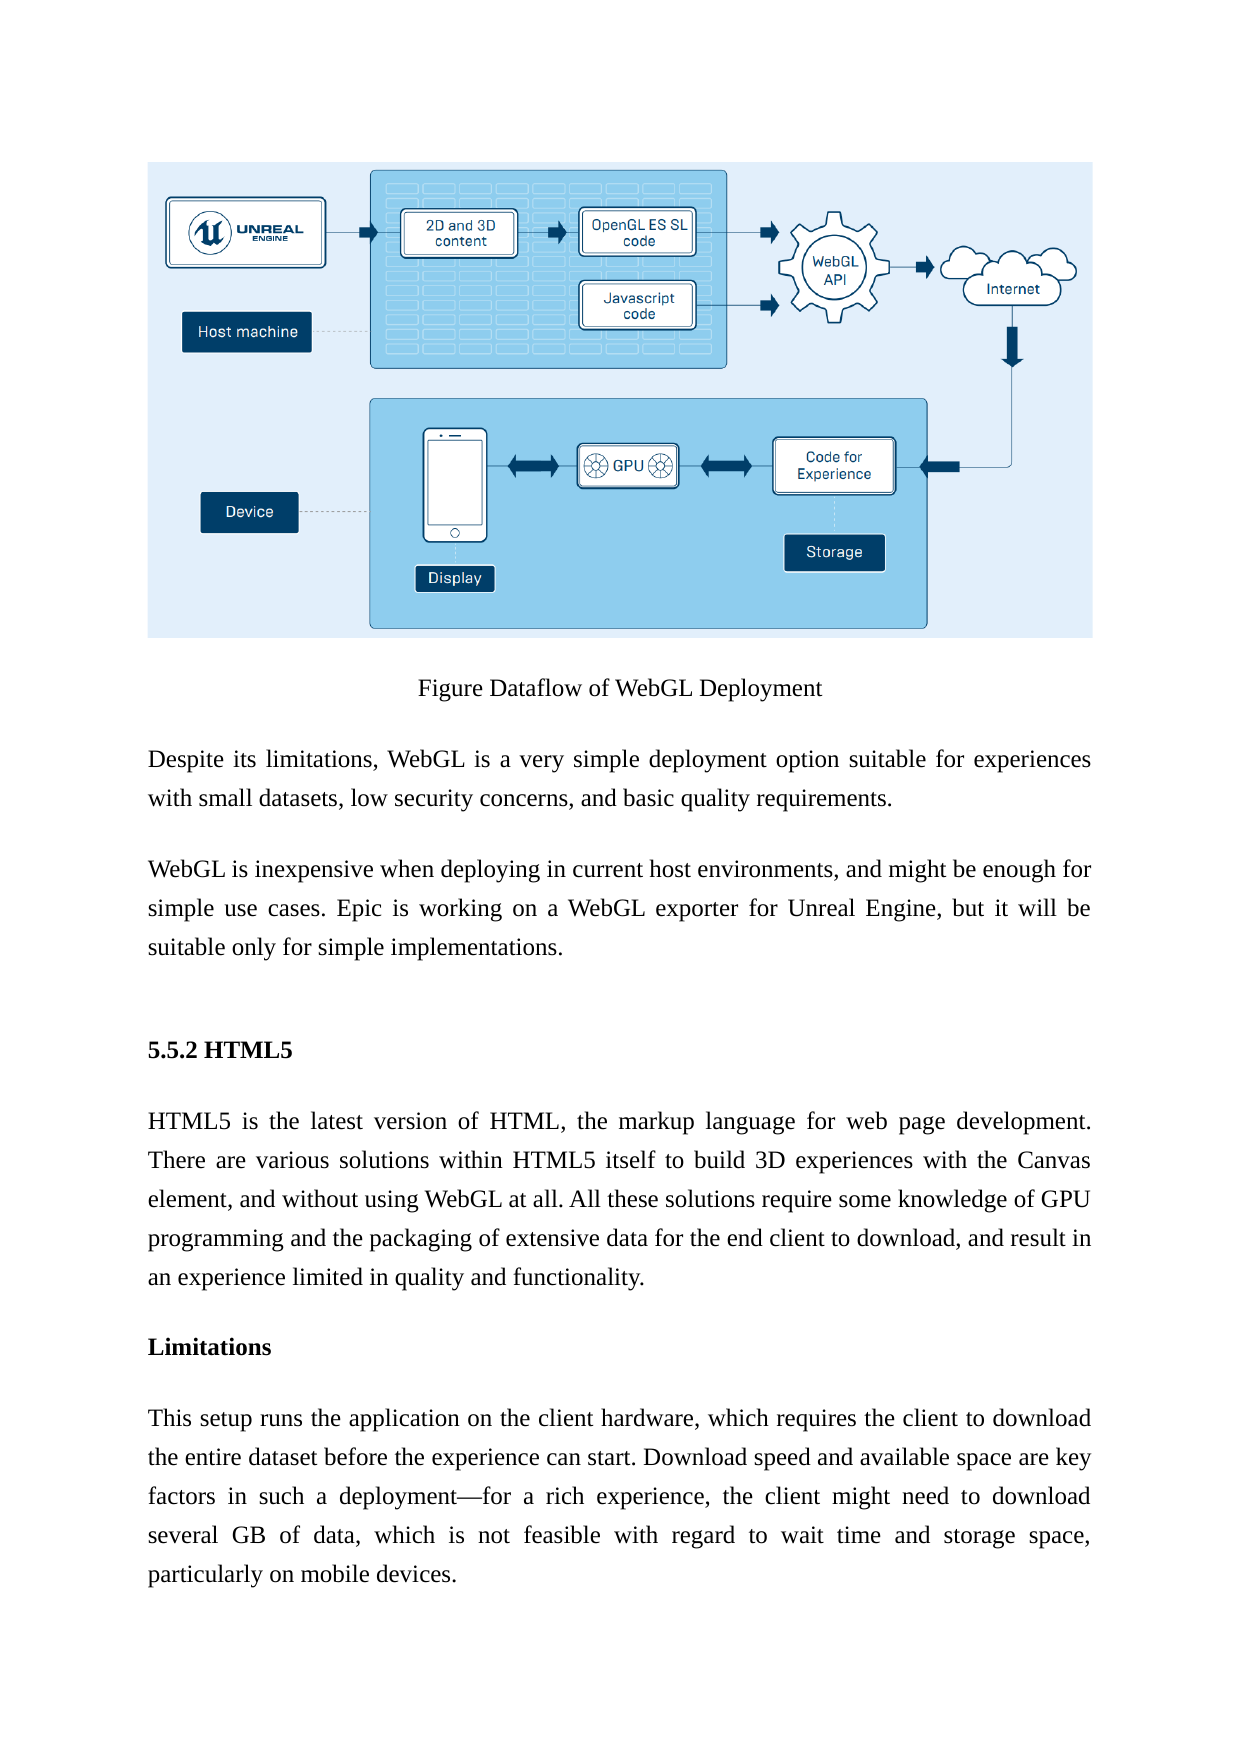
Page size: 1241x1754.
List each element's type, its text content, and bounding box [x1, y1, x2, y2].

picture [147, 162, 1093, 638]
text Despite its limitations, WebGL is a very simple deployment option suitable for experiences with small datasets, low security concerns, and basic quality requirements. [148, 742, 1092, 814]
text Limitations [148, 1331, 1092, 1363]
text HTML5 is the latest version of HTML, the markup language for web page development. There are various solutions within HTML5 itself to build 3D experiences with the Canvas element, and without using WebGL at all. All these solutions require some knowledge of GPU programming and the packaging of extensive data for the end client to download, and result in an experience limited in quality and functionality. [148, 1104, 1092, 1292]
text WebGL is inexpensive when deploying in current host environments, and might be enough for simple use cases. Epic is working on a WebGL exporter for Unreal Engine, but it will be suitable only for simple implementations. [148, 852, 1092, 962]
text This setup runs the application on the client hardware, which requires the client to download the entire dataset before the experience can start. Download speed and available space are key factors in such a deployment—for a rich experience, the client might need to download several GB of data, which is not feasible with regard to wait time and storage space, particularly on mobile devices. [148, 1401, 1092, 1589]
text 5.5.2 HTML5 [148, 1033, 1092, 1066]
text Figure Dataflow of WebGL Deployment [148, 672, 1092, 704]
